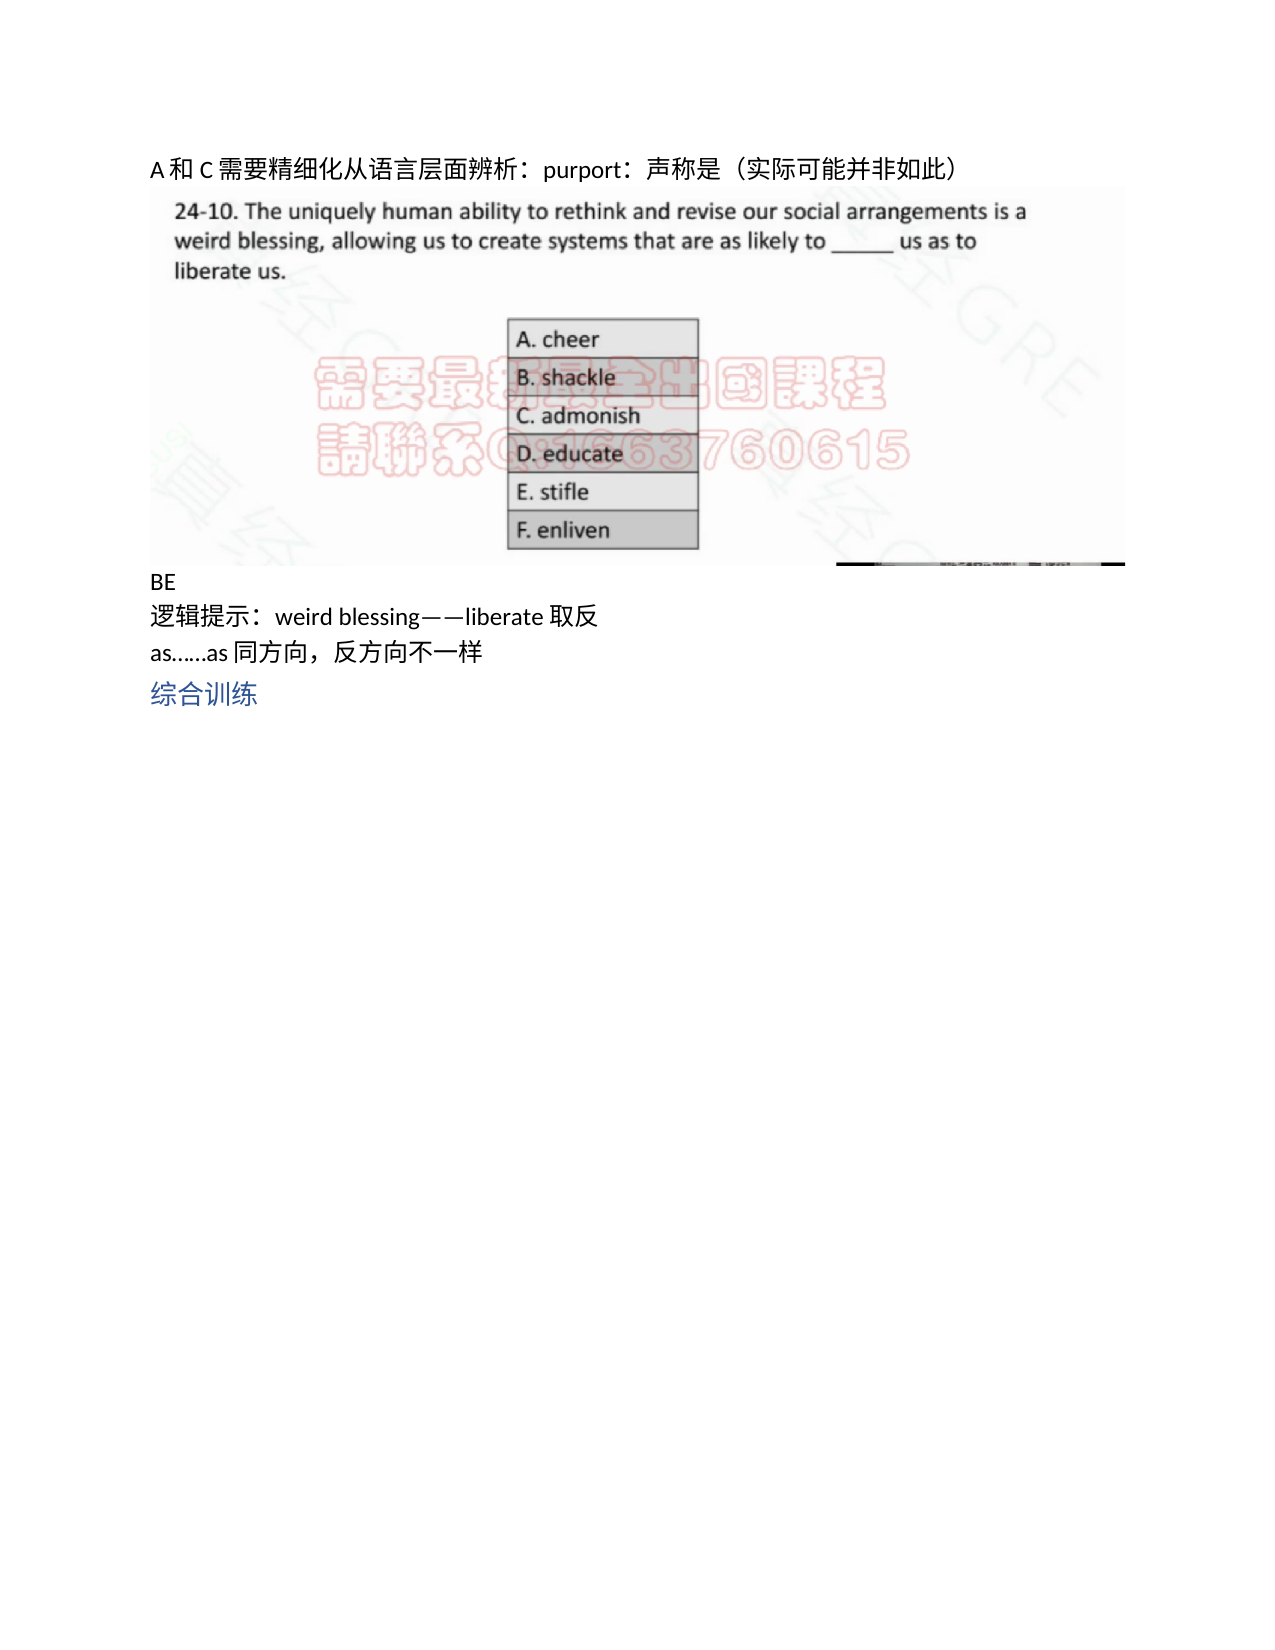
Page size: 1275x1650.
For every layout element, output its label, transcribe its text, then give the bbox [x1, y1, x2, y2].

text BE [150, 566, 1125, 596]
text A和C需要精细化从语言层面辨析：purport：声称是（实际可能并非如此） [150, 150, 1125, 186]
subtitle 综合训练 [150, 673, 1125, 712]
text 逻辑提示：weird blessing——liberate取反 [150, 596, 1125, 633]
text as……as同方向，反方向不一样 [150, 633, 1125, 669]
picture [150, 186, 1125, 566]
